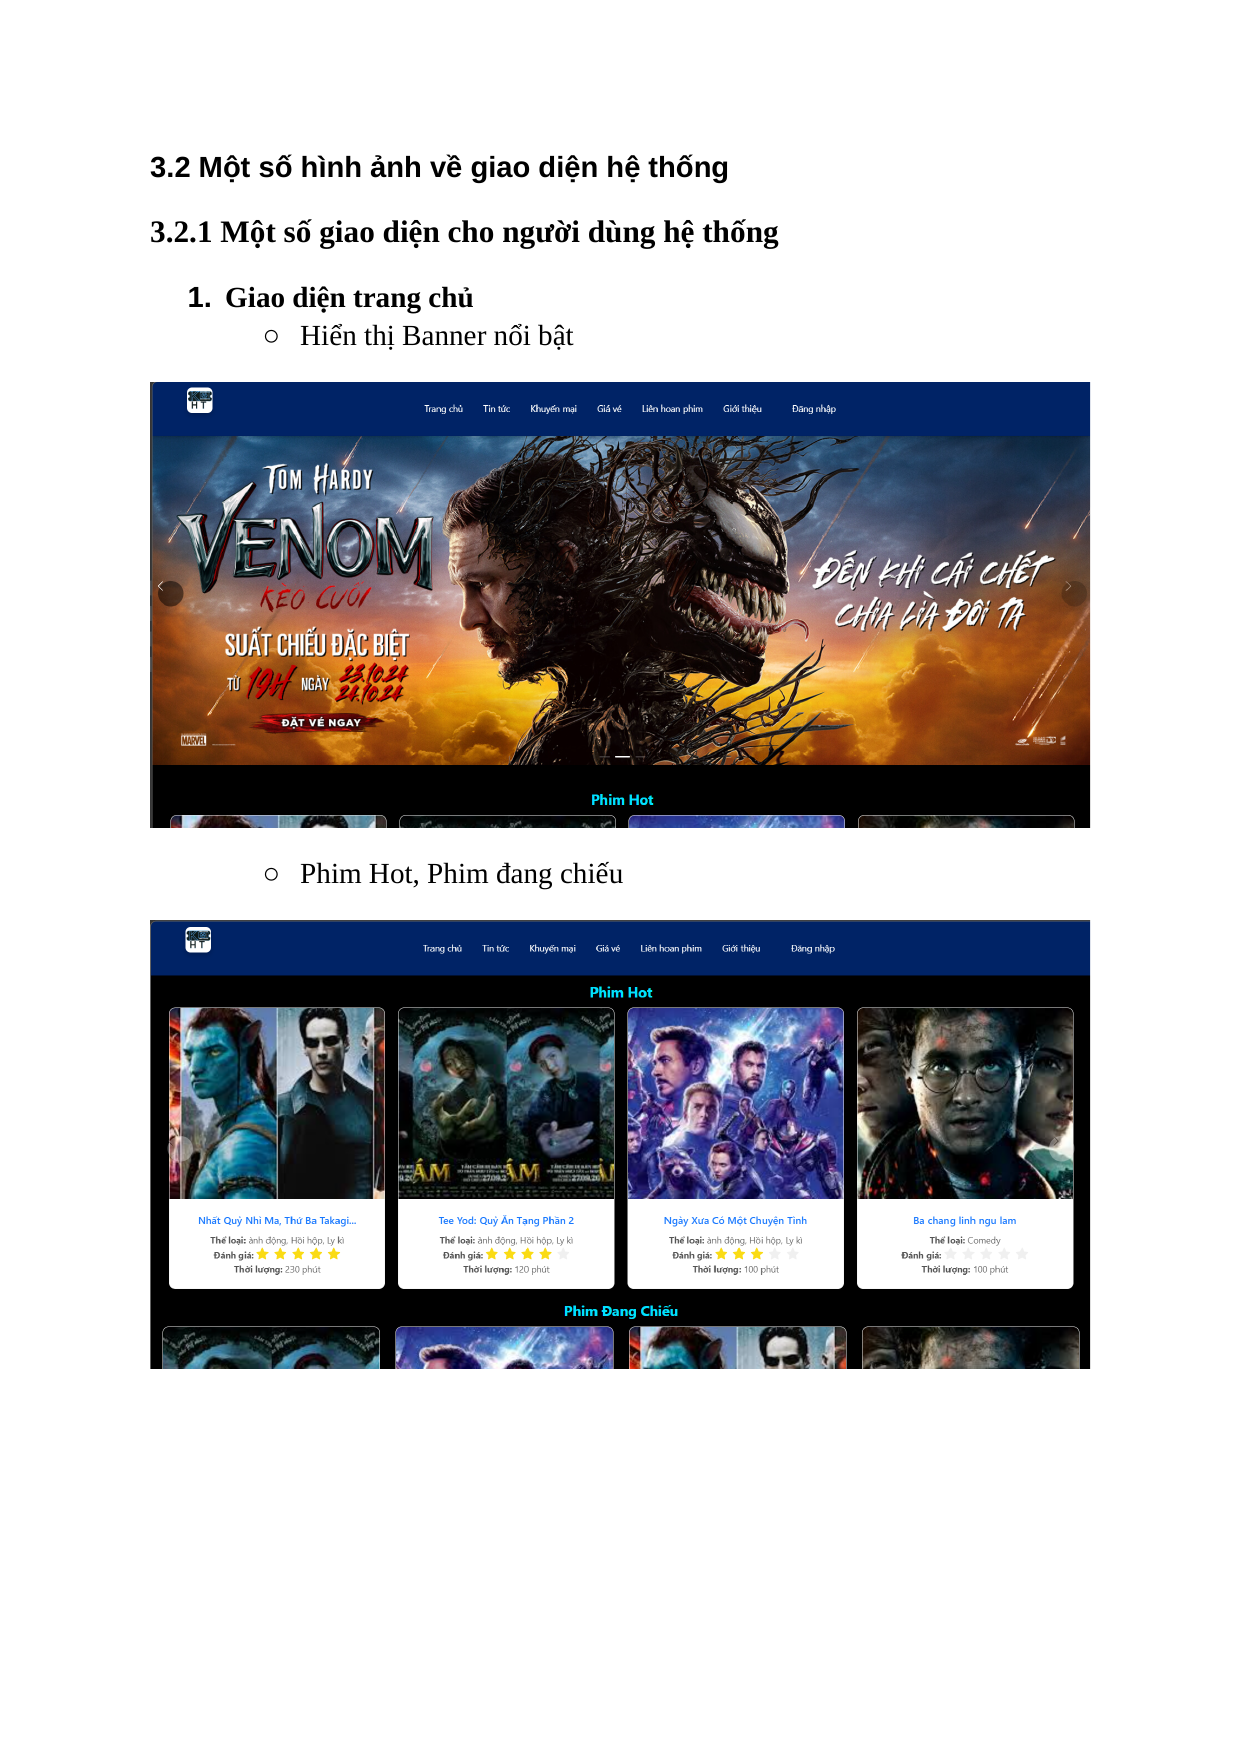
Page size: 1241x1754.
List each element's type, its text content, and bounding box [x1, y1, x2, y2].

list Phim Hot, Phim đang chiếu [262, 857, 1090, 890]
list Hiển thị Banner nổi bật [262, 318, 1090, 352]
picture [150, 382, 1091, 828]
subtitle 3.2 Một số hình ảnh về giao diện hệ thống [150, 150, 1090, 183]
list Giao diện trang chủ [187, 280, 1090, 313]
subtitle 3.2.1 Một số giao diện cho người dùng hệ thống [150, 213, 1090, 249]
picture [150, 920, 1091, 1369]
